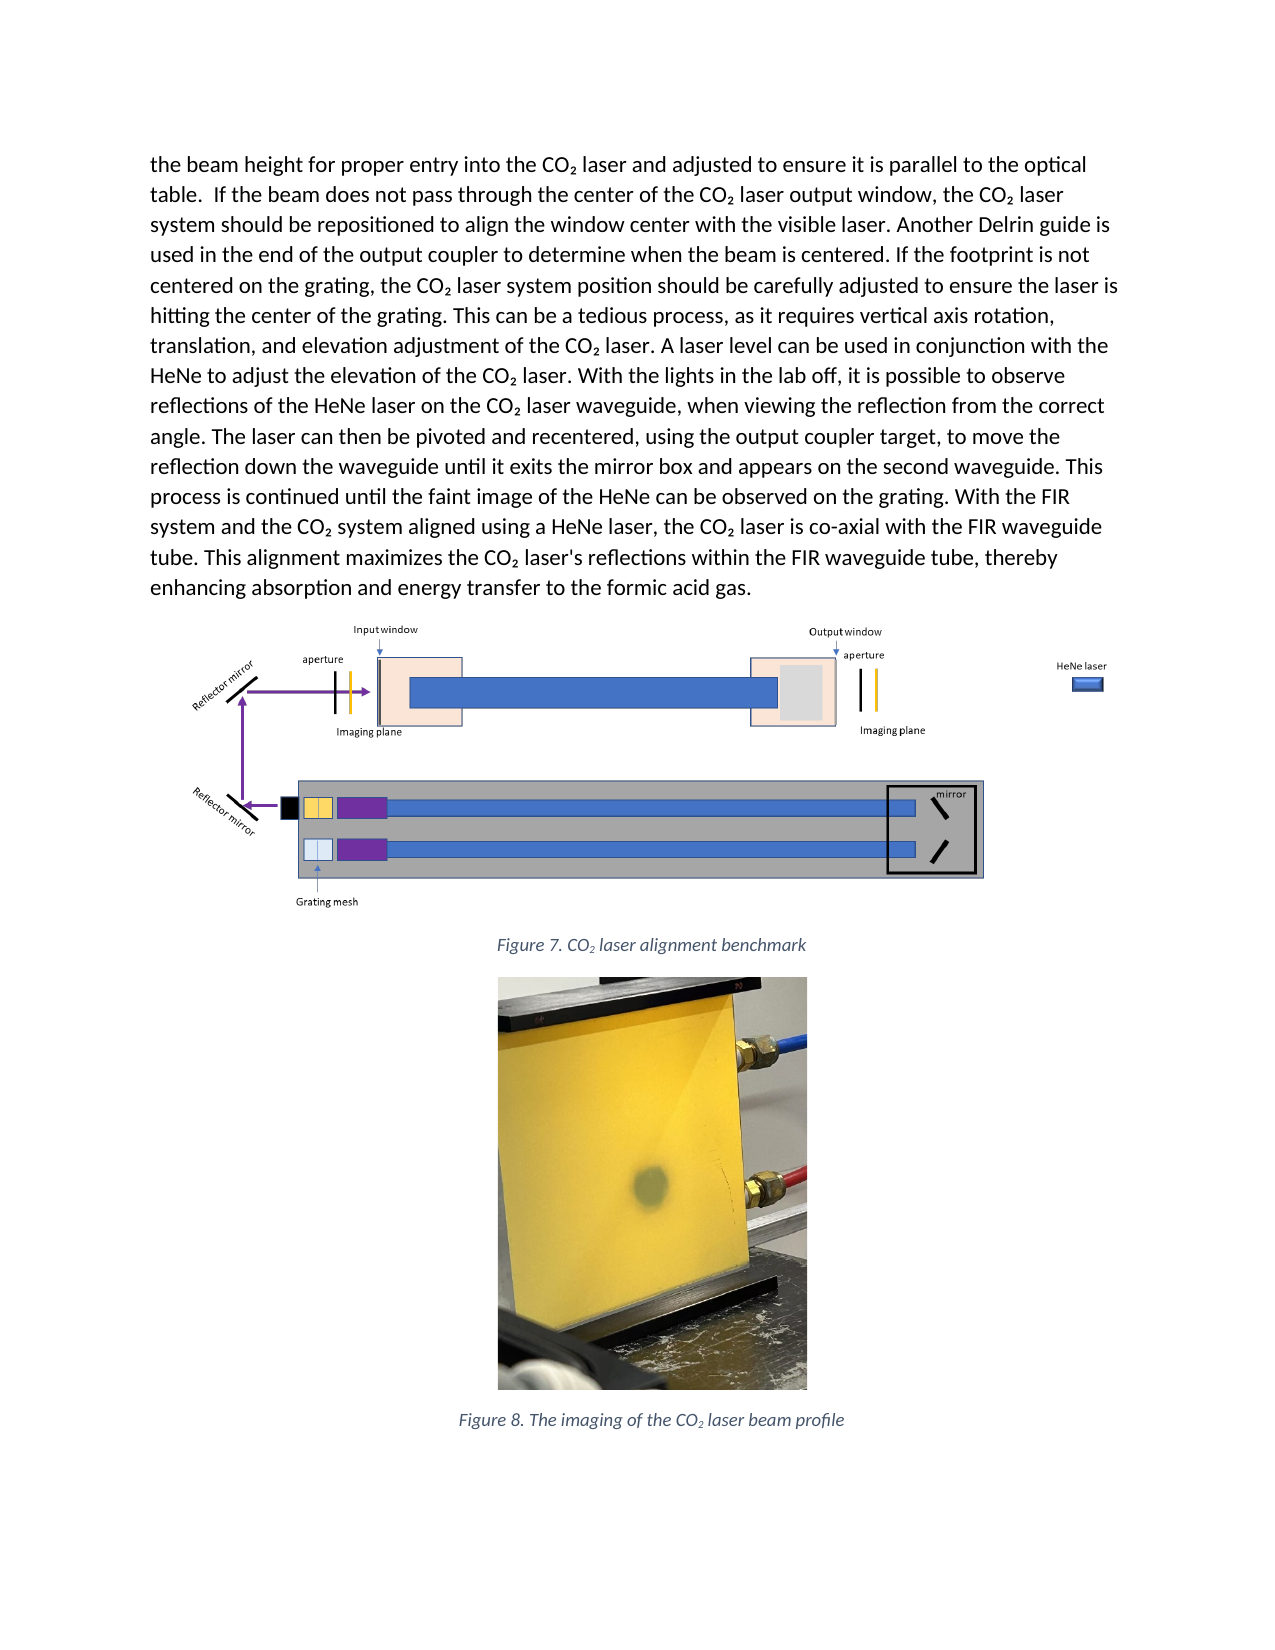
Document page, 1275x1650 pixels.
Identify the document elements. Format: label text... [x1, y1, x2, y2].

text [150, 150, 1125, 601]
text Figure 8. The imaging of the CO2 laser beam profile [150, 1409, 1125, 1432]
picture [180, 619, 1155, 915]
text Figure 7. CO2 laser alignment benchmark [150, 934, 1125, 957]
picture [497, 977, 808, 1390]
